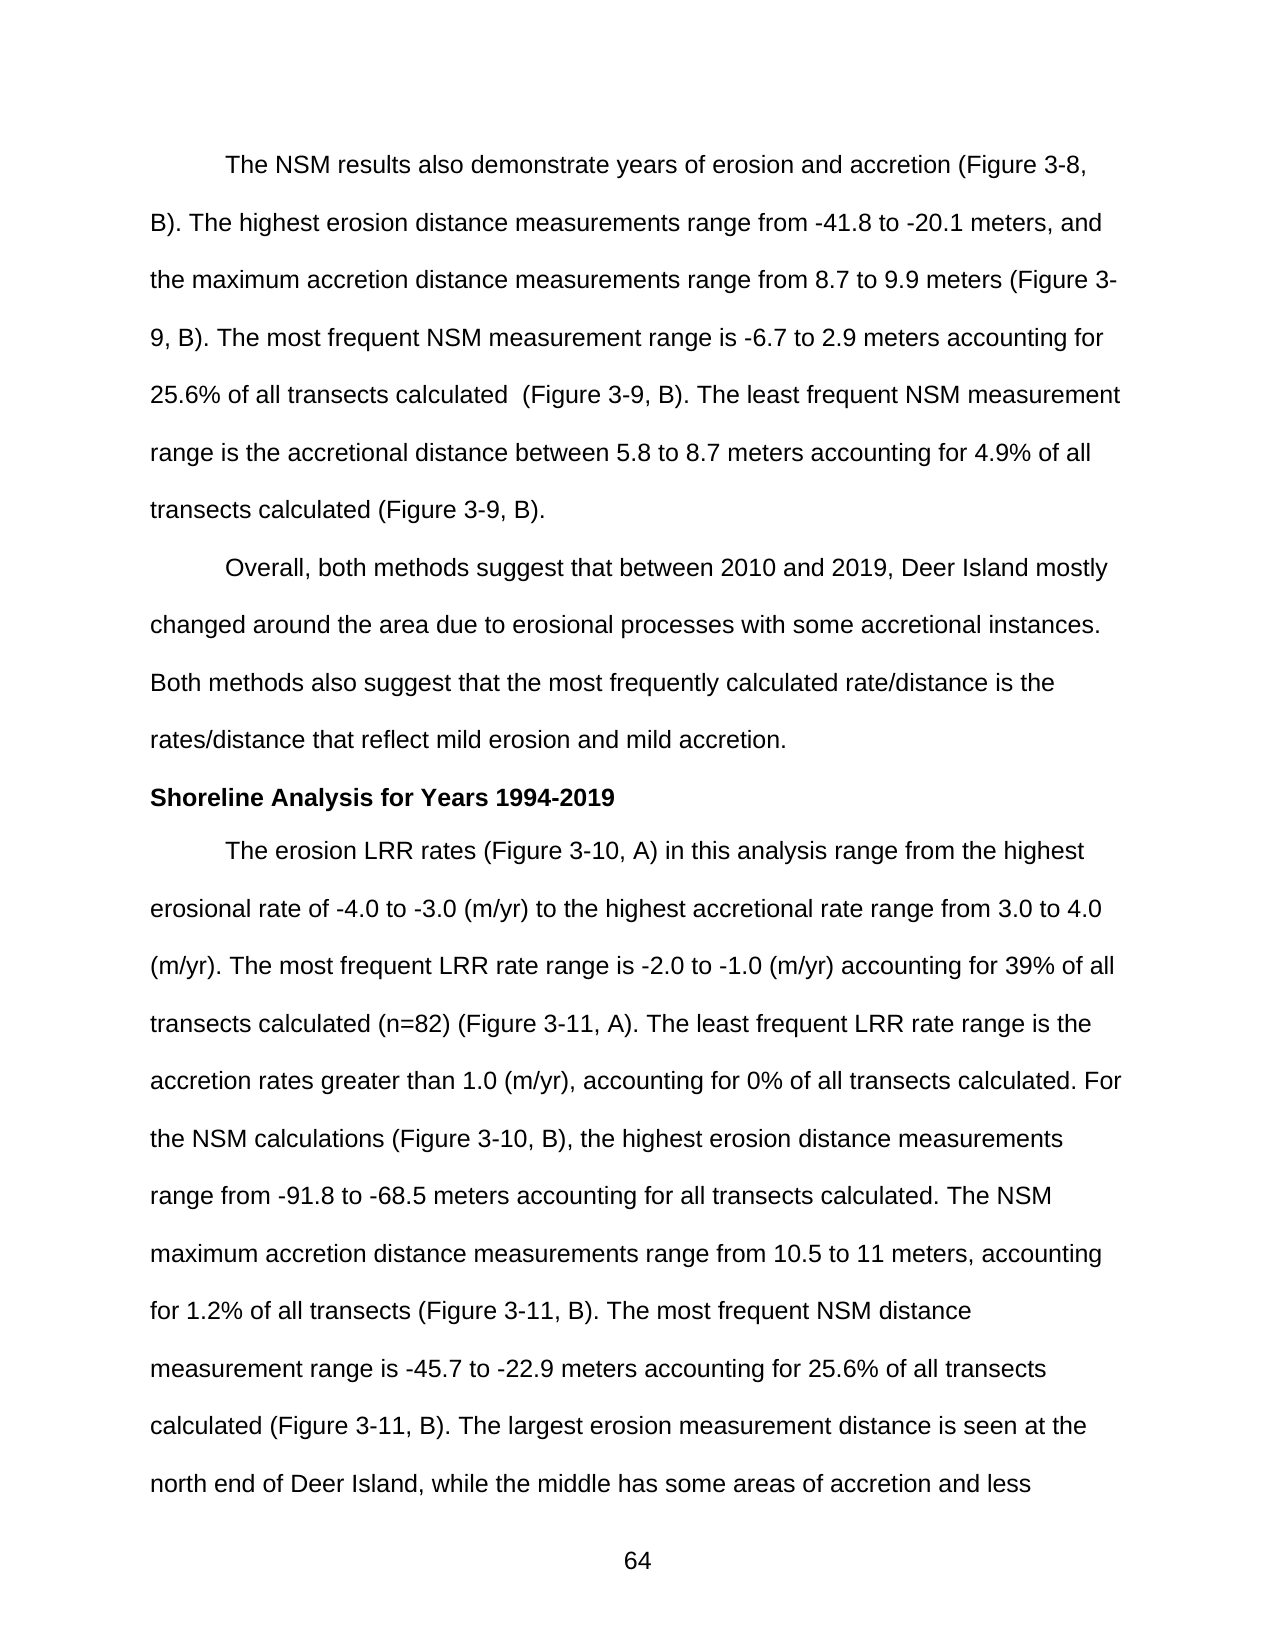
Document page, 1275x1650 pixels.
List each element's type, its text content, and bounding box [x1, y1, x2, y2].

subtitle Shoreline Analysis for Years 1994-2019 [150, 782, 1125, 811]
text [150, 836, 1125, 1497]
text Overall, both methods suggest that between 2010 and 2019, Deer Island mostly changed around the area due to erosional processes with some accretional instances. Both methods also suggest that the most frequently calculated rate/distance is the rates/distance that reflect mild erosion and mild accretion. [150, 552, 1125, 754]
text The NSM results also demonstrate years of erosion and accretion (Figure 3-8, B). The highest erosion distance measurements range from -41.8 to -20.1 meters, and the maximum accretion distance measurements range from 8.7 to 9.9 meters (Figure 3-9, B). The most frequent NSM measurement range is -6.7 to 2.9 meters accounting for 25.6% of all transects calculated (Figure 3-9, B). The least frequent NSM measurement range is the accretional distance between 5.8 to 8.7 meters accounting for 4.9% of all transects calculated (Figure 3-9, B). [150, 150, 1125, 524]
